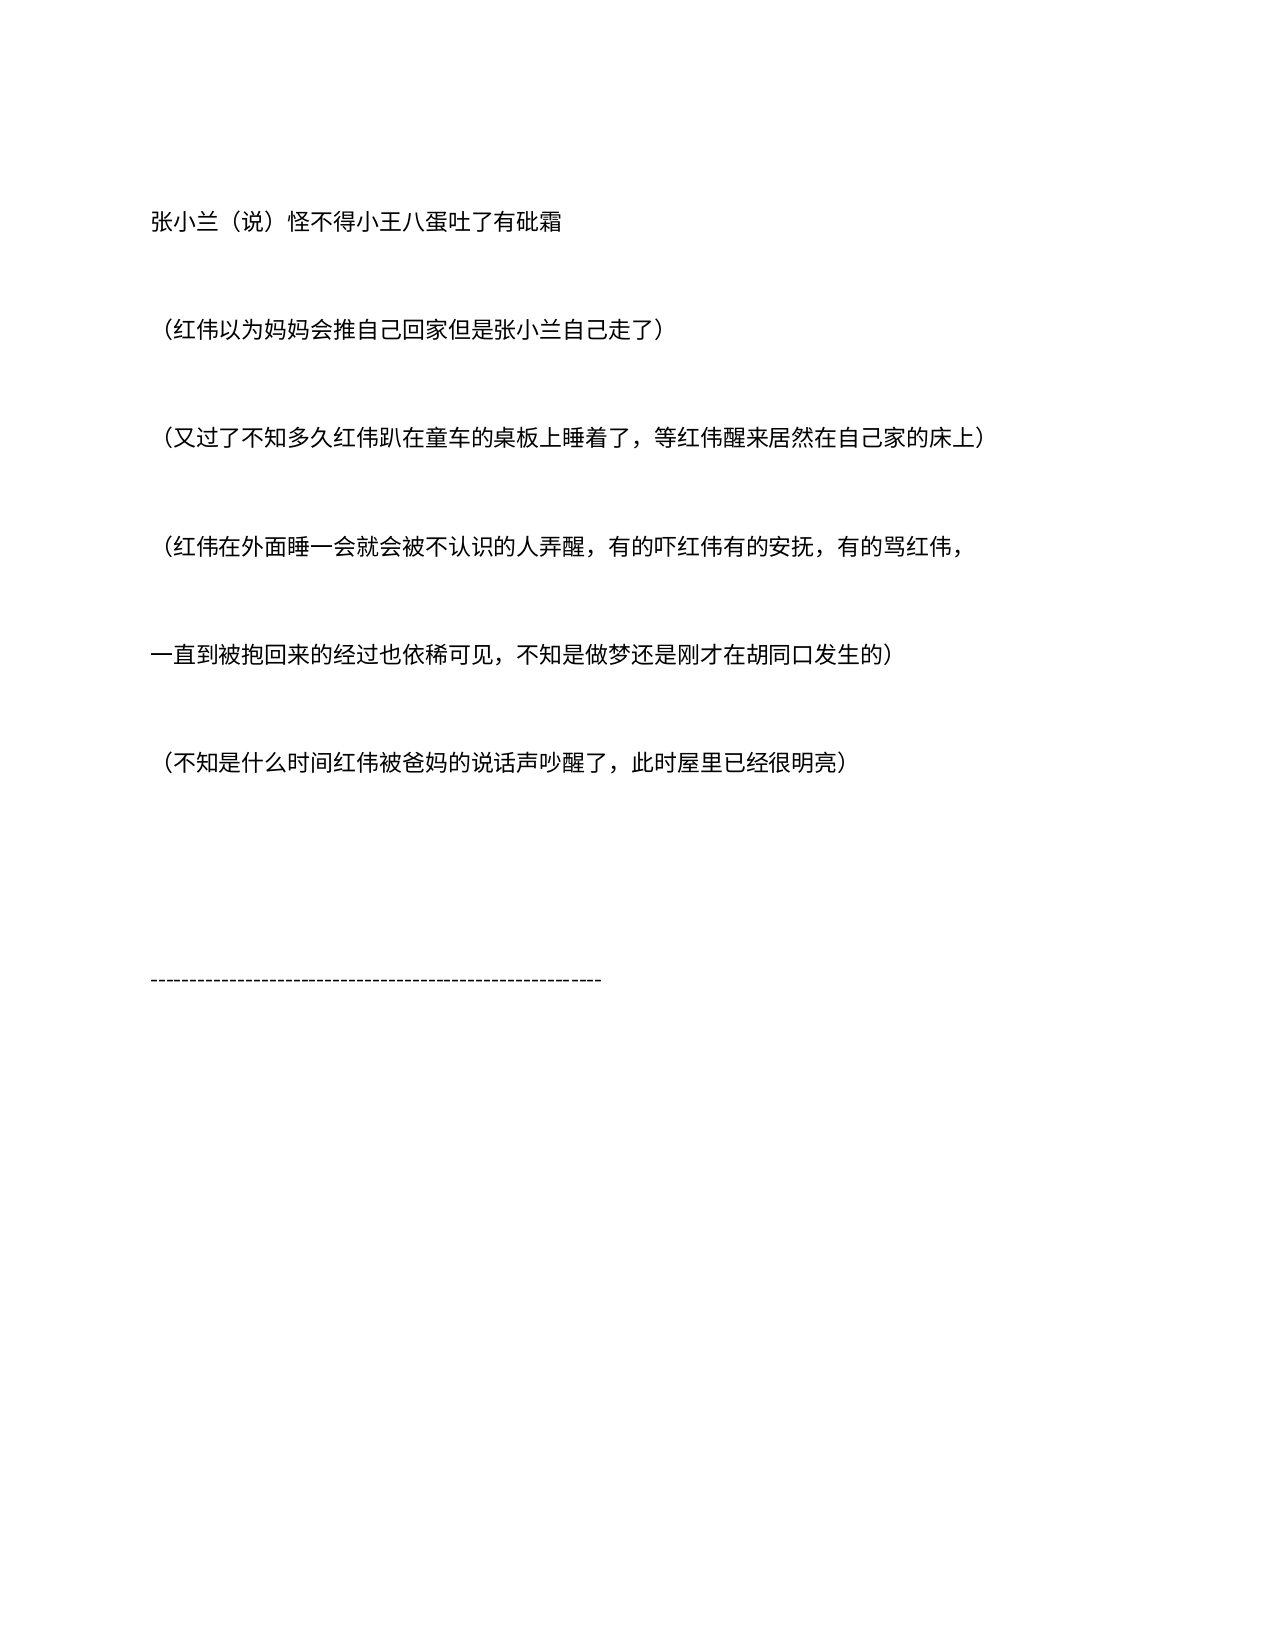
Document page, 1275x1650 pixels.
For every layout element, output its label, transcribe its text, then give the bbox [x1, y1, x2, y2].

text （不知是什么时间红伟被爸妈的说话声吵醒了，此时屋里已经很明亮） [150, 745, 1125, 778]
text 张小兰（说）怪不得小王八蛋吐了有砒霜 [150, 204, 1125, 237]
text （红伟以为妈妈会推自己回家但是张小兰自己走了） [150, 312, 1125, 345]
text （红伟在外面睡一会就会被不认识的人弄醒，有的吓红伟有的安抚，有的骂红伟， [150, 528, 1125, 562]
text --------------------------------------------------------- [150, 961, 1125, 994]
text 一直到被抱回来的经过也依稀可见，不知是做梦还是刚才在胡同口发生的） [150, 637, 1125, 670]
text （又过了不知多久红伟趴在童车的桌板上睡着了，等红伟醒来居然在自己家的床上） [150, 420, 1125, 453]
